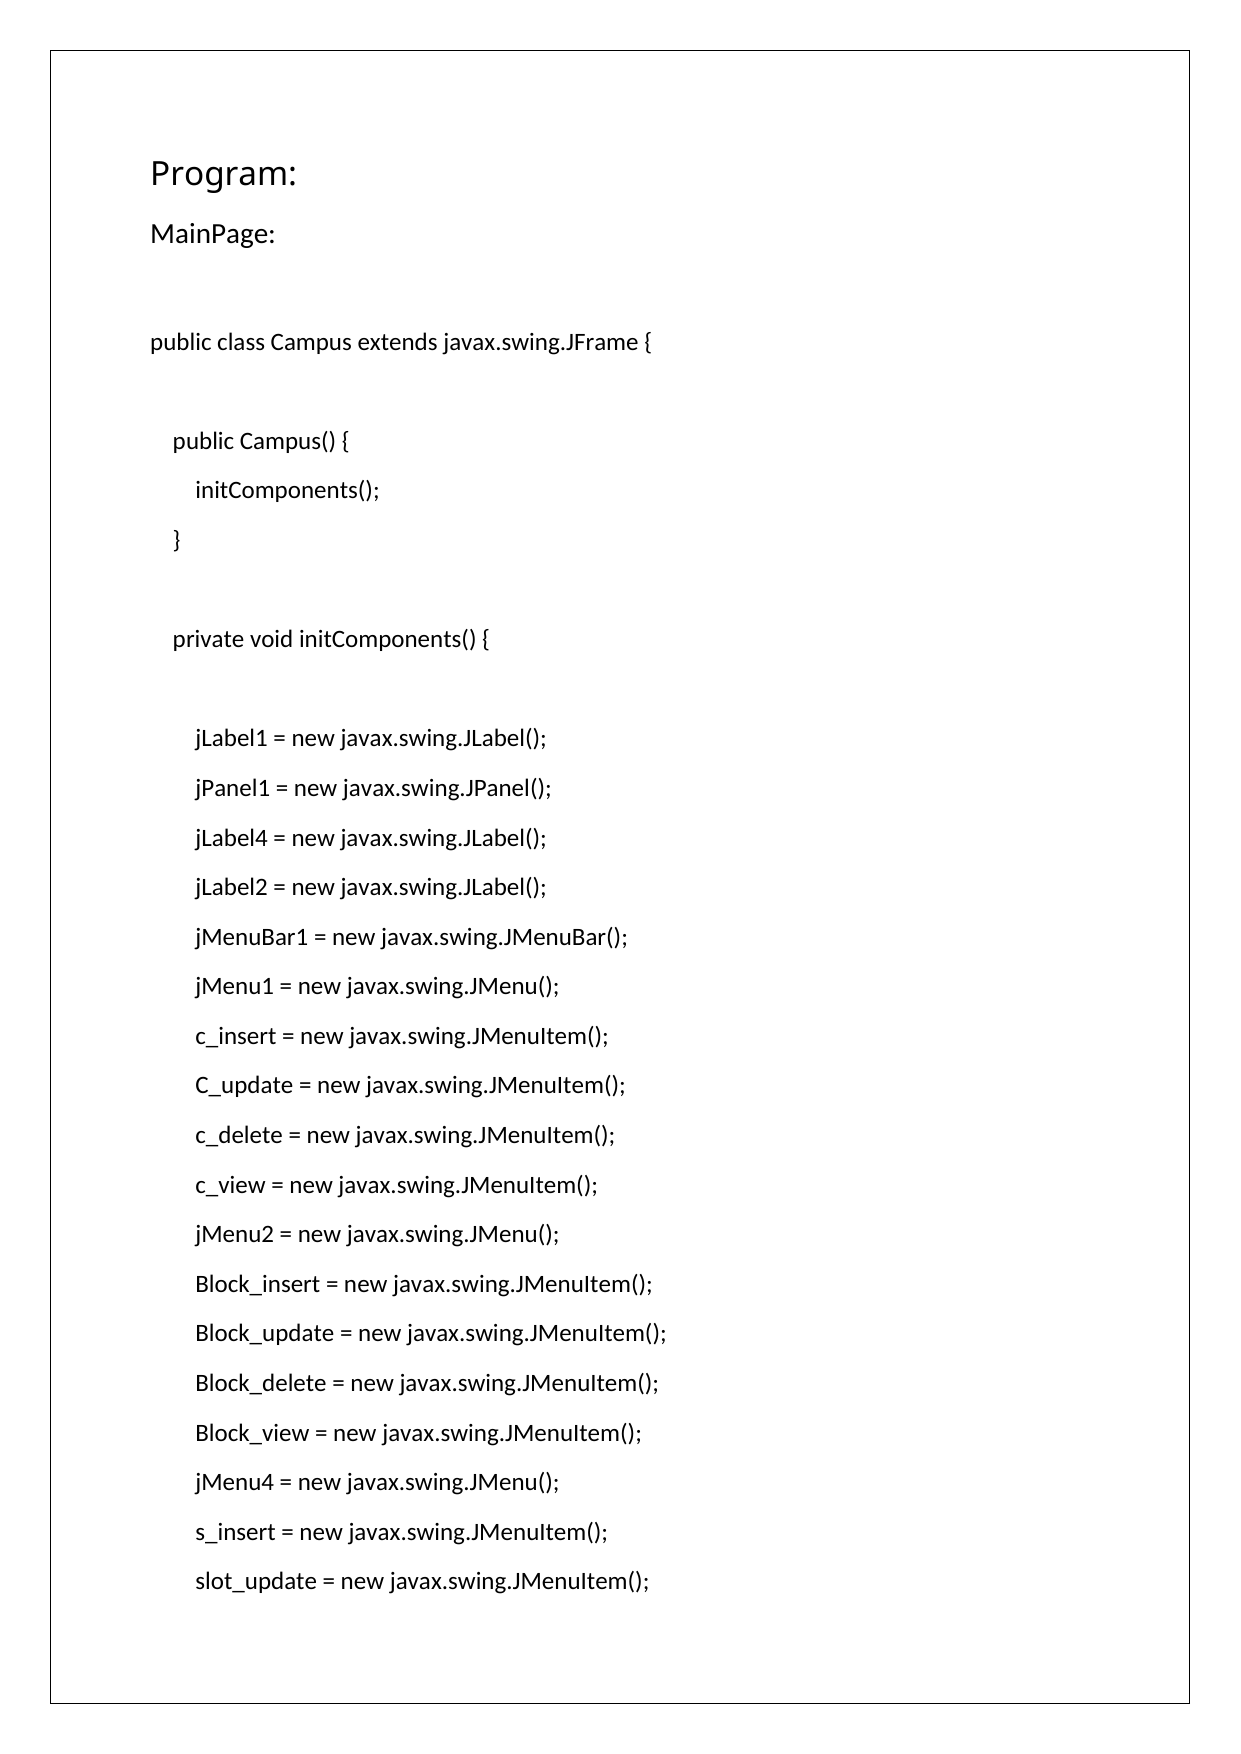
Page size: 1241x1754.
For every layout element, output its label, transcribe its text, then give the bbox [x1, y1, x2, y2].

text jMenu4 = new javax.swing.JMenu(); [150, 1466, 1090, 1497]
text jLabel2 = new javax.swing.JLabel(); [150, 871, 1090, 902]
text initComponents(); [150, 474, 1090, 505]
text jLabel4 = new javax.swing.JLabel(); [150, 822, 1090, 852]
text } [150, 524, 1090, 555]
text private void initComponents() { [150, 623, 1090, 654]
text c_insert = new javax.swing.JMenuItem(); [150, 1020, 1090, 1051]
text c_delete = new javax.swing.JMenuItem(); [150, 1119, 1090, 1150]
text s_insert = new javax.swing.JMenuItem(); [150, 1516, 1090, 1546]
text jLabel1 = new javax.swing.JLabel(); [150, 722, 1090, 753]
text public Campus() { [150, 425, 1090, 456]
text Program: [150, 150, 1090, 195]
text jMenu1 = new javax.swing.JMenu(); [150, 970, 1090, 1001]
text slot_update = new javax.swing.JMenuItem(); [150, 1565, 1090, 1596]
text public class Campus extends javax.swing.JFrame { [150, 326, 1090, 356]
text MainPage: [150, 216, 1090, 251]
text Block_insert = new javax.swing.JMenuItem(); [150, 1268, 1090, 1298]
text C_update = new javax.swing.JMenuItem(); [150, 1069, 1090, 1100]
text Block_view = new javax.swing.JMenuItem(); [150, 1417, 1090, 1447]
text Block_update = new javax.swing.JMenuItem(); [150, 1317, 1090, 1348]
text jMenu2 = new javax.swing.JMenu(); [150, 1218, 1090, 1249]
text jMenuBar1 = new javax.swing.JMenuBar(); [150, 921, 1090, 951]
text c_view = new javax.swing.JMenuItem(); [150, 1169, 1090, 1199]
text jPanel1 = new javax.swing.JPanel(); [150, 772, 1090, 803]
text Block_delete = new javax.swing.JMenuItem(); [150, 1367, 1090, 1398]
